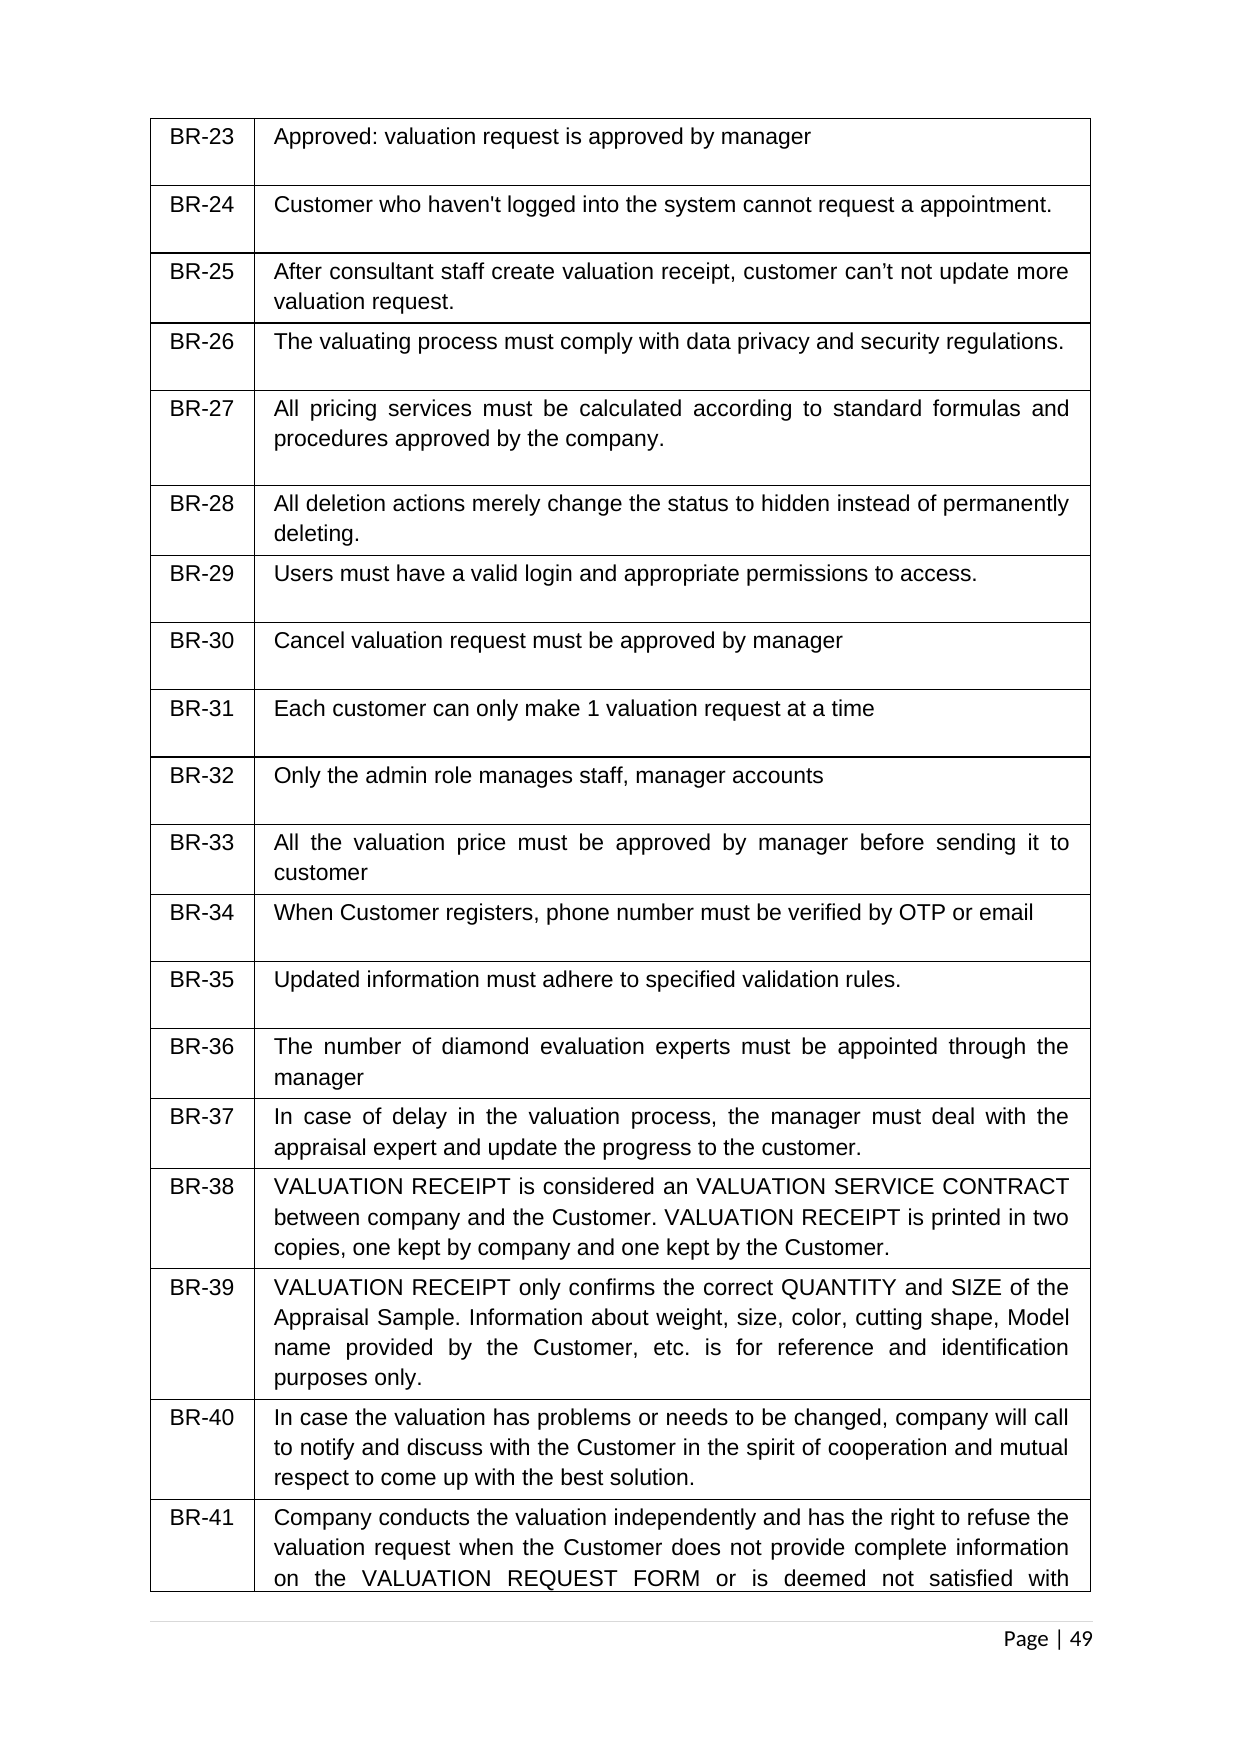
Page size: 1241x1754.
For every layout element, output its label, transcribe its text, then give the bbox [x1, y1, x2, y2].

table_cell Approved: valuation request is approved by manager [255, 119, 1090, 185]
table_cell In case the valuation has problems or needs to be changed, company will call to notify and discuss with the Customer in the spirit of cooperation and mutual respect to come up with the best solution. [255, 1400, 1090, 1499]
table_cell VALUATION RECEIPT only confirms the correct QUANTITY and SIZE of the Appraisal Sample. Information about weight, size, color, cutting shape, Model name provided by the Customer, etc. is for reference and identification purposes only. [255, 1269, 1090, 1398]
table_cell BR-33 [151, 825, 254, 893]
table_cell BR-41 [151, 1500, 254, 1591]
table_cell All deletion actions merely change the status to hidden instead of permanently deleting. [255, 486, 1090, 555]
table_cell BR-25 [151, 254, 254, 322]
table_cell BR-30 [151, 623, 254, 689]
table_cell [255, 1500, 1090, 1591]
table_cell When Customer registers, phone number must be verified by OTP or email [255, 895, 1090, 961]
table_cell All pricing services must be calculated according to standard formulas and procedures approved by the company. [255, 391, 1090, 485]
table_cell BR-23 [151, 119, 254, 185]
table_cell BR-35 [151, 962, 254, 1028]
table_cell BR-40 [151, 1400, 254, 1499]
table_cell BR-38 [151, 1169, 254, 1268]
table_cell Each customer can only make 1 valuation request at a time [255, 690, 1090, 756]
table_cell BR-26 [151, 324, 254, 389]
table_cell Users must have a valid login and appropriate permissions to access. [255, 556, 1090, 622]
table_cell Only the admin role manages staff, manager accounts [255, 758, 1090, 823]
table_cell BR-32 [151, 758, 254, 823]
table_cell In case of delay in the valuation process, the manager must deal with the appraisal expert and update the progress to the customer. [255, 1099, 1090, 1168]
table_cell BR-36 [151, 1029, 254, 1098]
table_cell BR-34 [151, 895, 254, 961]
table_cell BR-31 [151, 690, 254, 756]
table_cell BR-39 [151, 1269, 254, 1398]
table_cell Cancel valuation request must be approved by manager [255, 623, 1090, 689]
table_cell BR-29 [151, 556, 254, 622]
table_cell The valuating process must comply with data privacy and security regulations. [255, 324, 1090, 389]
table_cell BR-28 [151, 486, 254, 555]
table_cell BR-37 [151, 1099, 254, 1168]
table_cell BR-24 [151, 186, 254, 252]
table_cell BR-27 [151, 391, 254, 485]
table_cell The number of diamond evaluation experts must be appointed through the manager [255, 1029, 1090, 1098]
table_cell Customer who haven't logged into the system cannot request a appointment. [255, 186, 1090, 252]
table_cell After consultant staff create valuation receipt, customer can’t not update more valuation request. [255, 254, 1090, 322]
table_cell Updated information must adhere to specified validation rules. [255, 962, 1090, 1028]
table_cell VALUATION RECEIPT is considered an VALUATION SERVICE CONTRACT between company and the Customer. VALUATION RECEIPT is printed in two copies, one kept by company and one kept by the Customer. [255, 1169, 1090, 1268]
table_cell All the valuation price must be approved by manager before sending it to customer [255, 825, 1090, 893]
